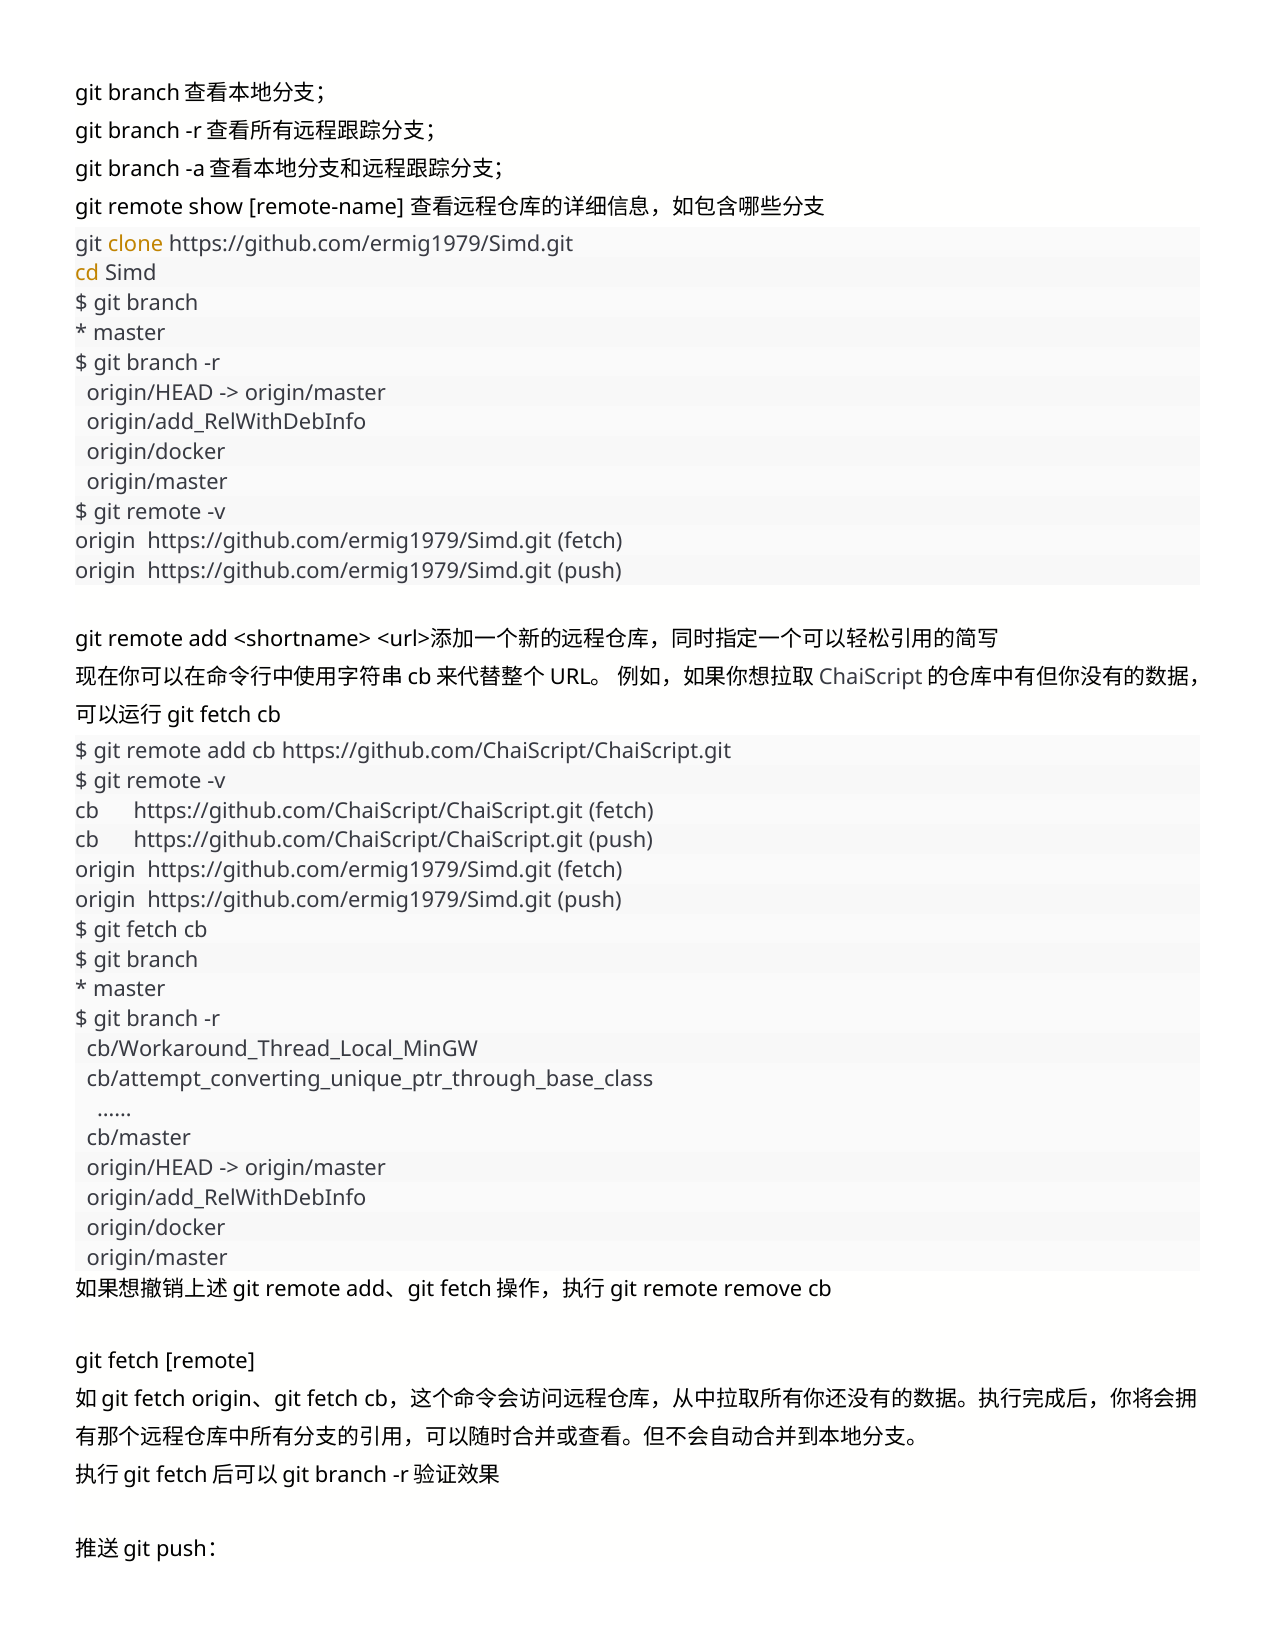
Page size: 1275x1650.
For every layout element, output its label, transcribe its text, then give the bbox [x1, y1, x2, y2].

text origin https://github.com/ermig1979/Simd.git (fetch) [75, 525, 1200, 555]
text $ git branch -r [75, 347, 1200, 376]
text $ git branch -r [75, 1003, 1200, 1033]
text cd Simd [75, 257, 1200, 287]
text origin/HEAD -> origin/master [75, 1152, 1200, 1182]
text * master [75, 973, 1200, 1003]
text $ git branch [75, 287, 1200, 317]
text git branch -a查看本地分支和远程跟踪分支； [75, 151, 1200, 183]
text $ git fetch cb [75, 914, 1200, 943]
text origin/docker [75, 1212, 1200, 1241]
text origin/add_RelWithDebInfo [75, 1182, 1200, 1212]
text cb https://github.com/ChaiScript/ChaiScript.git (push) [75, 824, 1200, 854]
text $ git remote -v [75, 496, 1200, 525]
text cb https://github.com/ChaiScript/ChaiScript.git (fetch) [75, 794, 1200, 824]
text cb/master [75, 1122, 1200, 1152]
text cb/Workaround_Thread_Local_MinGW [75, 1033, 1200, 1063]
text $ git remote -v [75, 765, 1200, 794]
text git branch -r查看所有远程跟踪分支； [75, 113, 1200, 145]
text 推送git push： [75, 1531, 1200, 1562]
text origin https://github.com/ermig1979/Simd.git (fetch) [75, 854, 1200, 884]
text git fetch [remote] [75, 1345, 1200, 1375]
text origin https://github.com/ermig1979/Simd.git (push) [75, 884, 1200, 914]
text 执行git fetch后可以git branch -r验证效果 [75, 1457, 1200, 1488]
text cb/attempt_converting_unique_ptr_through_base_class [75, 1063, 1200, 1092]
text 如果想撤销上述git remote add、git fetch操作，执行git remote remove cb [75, 1271, 1200, 1303]
text * master [75, 317, 1200, 347]
text …… [75, 1092, 1200, 1122]
text origin/master [75, 1241, 1200, 1271]
text origin/add_RelWithDebInfo [75, 406, 1200, 436]
text origin/HEAD -> origin/master [75, 376, 1200, 406]
text git branch查看本地分支； [75, 75, 1200, 107]
text 现在你可以在命令行中使用字符串cb来代替整个URL。 例如，如果你想拉取ChaiScript的仓库中有但你没有的数据，可以运行git fetch cb [75, 659, 1200, 729]
text git clone https://github.com/ermig1979/Simd.git [75, 227, 1200, 257]
text 如git fetch origin、git fetch cb，这个命令会访问远程仓库，从中拉取所有你还没有的数据。执行完成后，你将会拥有那个远程仓库中所有分支的引用，可以随时合并或查看。但不会自动合并到本地分支。 [75, 1381, 1200, 1451]
text git remote add <shortname> <url>添加一个新的远程仓库，同时指定一个可以轻松引用的简写 [75, 621, 1200, 652]
text origin/docker [75, 436, 1200, 466]
text origin/master [75, 466, 1200, 496]
text git remote show [remote-name] 查看远程仓库的详细信息，如包含哪些分支 [75, 189, 1200, 221]
text $ git branch [75, 943, 1200, 973]
text origin https://github.com/ermig1979/Simd.git (push) [75, 555, 1200, 585]
text $ git remote add cb https://github.com/ChaiScript/ChaiScript.git [75, 735, 1200, 765]
